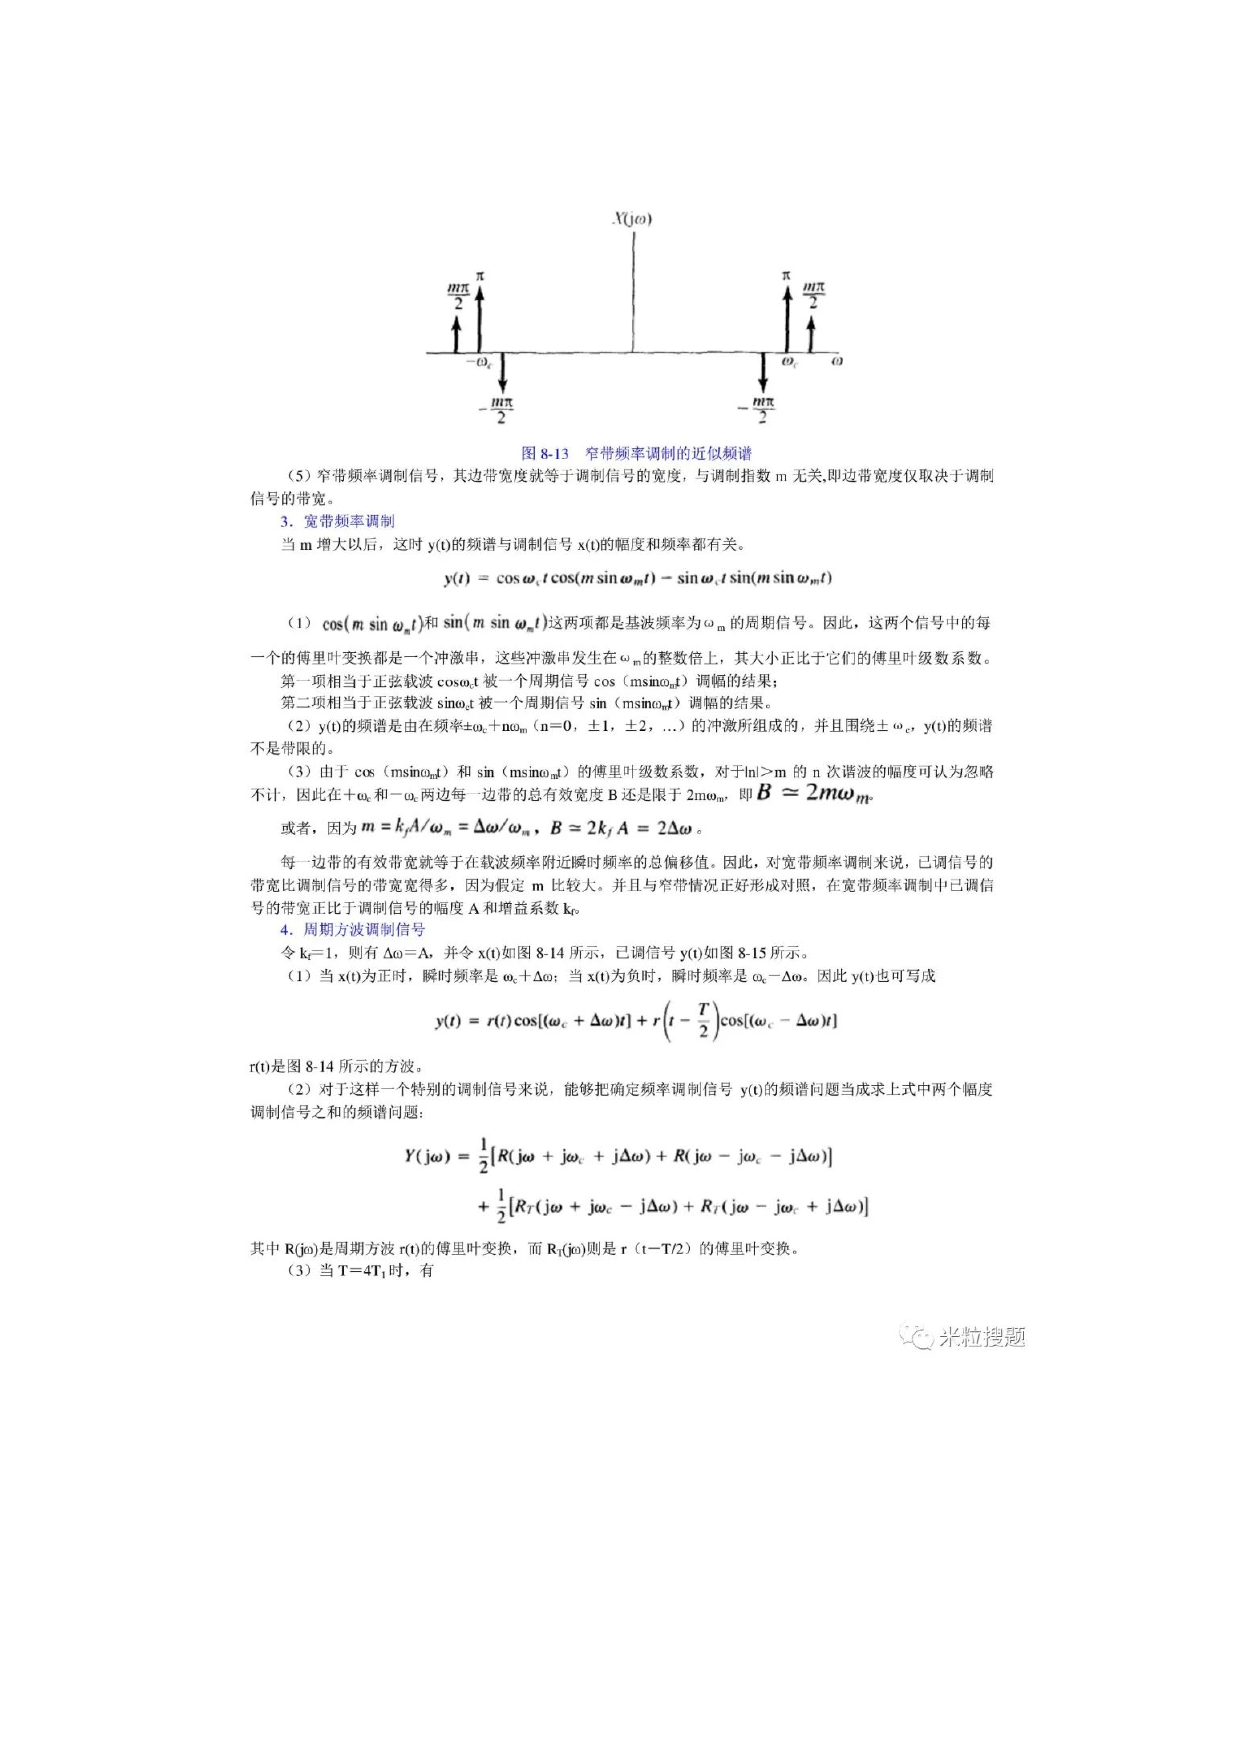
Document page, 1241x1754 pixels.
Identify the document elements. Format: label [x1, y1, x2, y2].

picture [187, 152, 1053, 1375]
